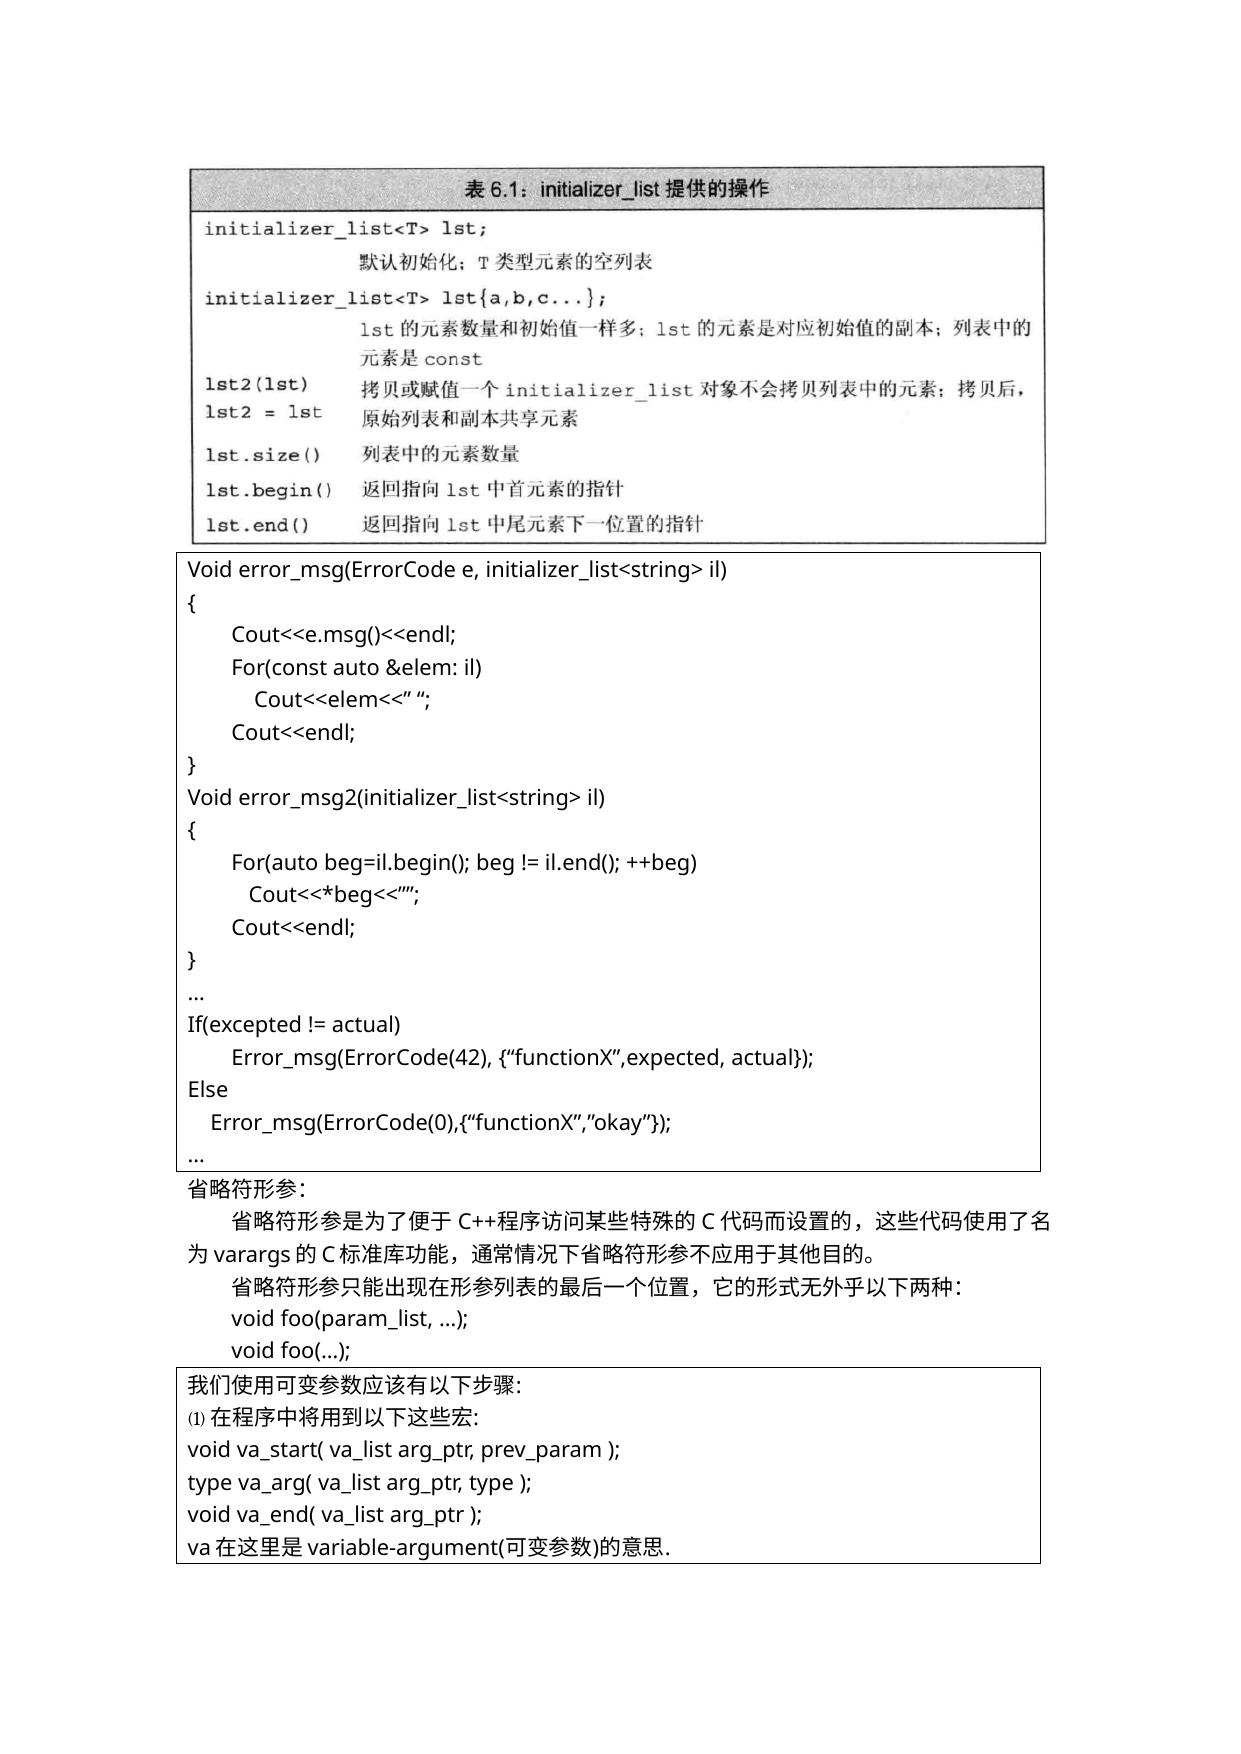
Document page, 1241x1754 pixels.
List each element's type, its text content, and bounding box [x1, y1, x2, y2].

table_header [177, 1368, 1040, 1563]
table_header Void error_msg(ErrorCode e, initializer_list<string> il) { Cout<<e.msg()<<endl; For(const auto &elem: il) Cout<<elem<<” “; Cout<<endl; } Void error_msg2(initializer_list<string> il) { For(auto beg=il.begin(); beg != il.end(); ++beg) Cout<<*beg<<””; Cout<<endl; } … If(excepted != actual) Error_msg(ErrorCode(42), {“functionX”,expected, actual}); Else Error_msg(ErrorCode(0),{“functionX”,”okay”}); … [177, 553, 1040, 1171]
text void foo(…); [187, 1334, 1053, 1367]
text void foo(param_list, …); [187, 1302, 1053, 1334]
picture [187, 162, 1053, 548]
text 省略符形参只能出现在形参列表的最后一个位置，它的形式无外乎以下两种： [187, 1269, 1053, 1302]
text 省略符形参是为了便于C++程序访问某些特殊的C代码而设置的，这些代码使用了名为varargs的C标准库功能，通常情况下省略符形参不应用于其他目的。 [187, 1204, 1053, 1269]
text 省略符形参： [187, 1172, 1053, 1204]
